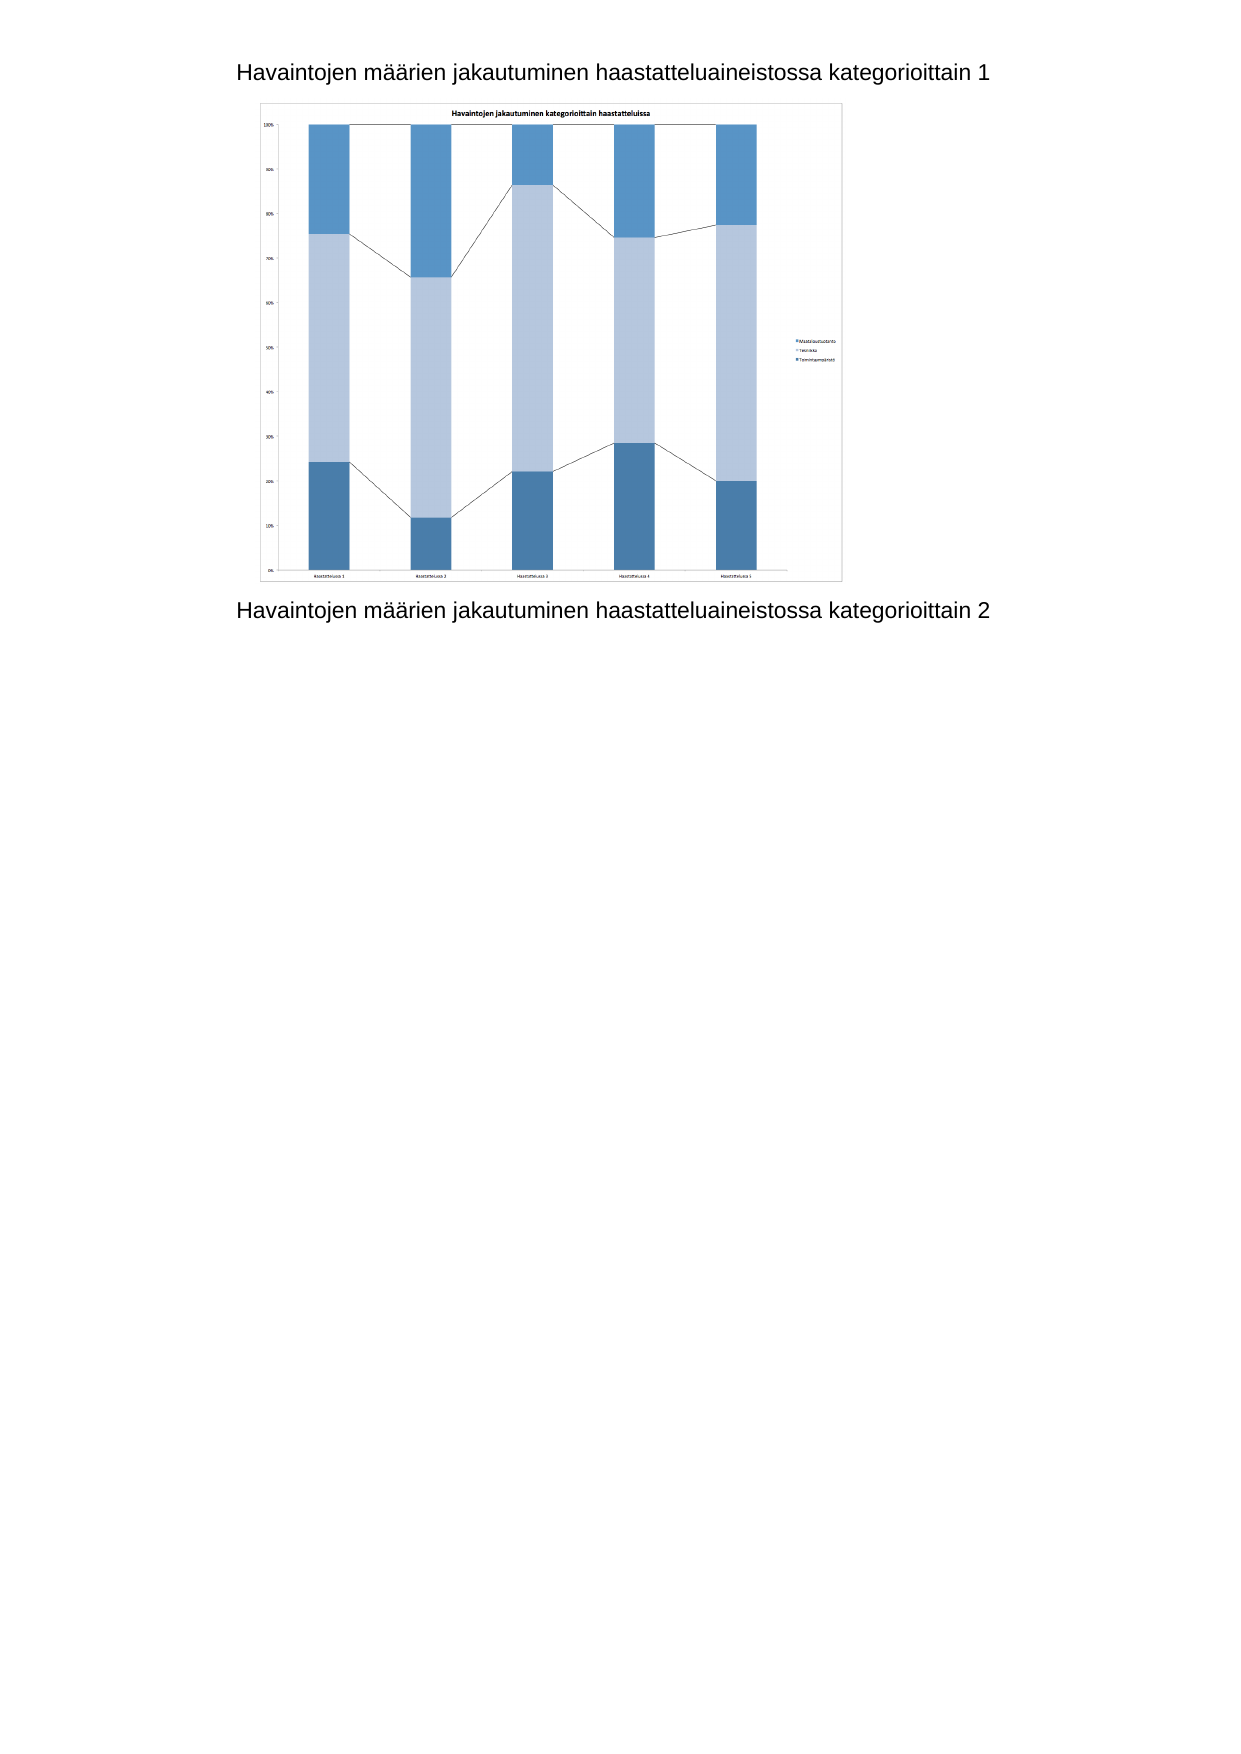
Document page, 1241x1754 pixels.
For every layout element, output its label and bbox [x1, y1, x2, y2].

picture [255, 98, 846, 584]
